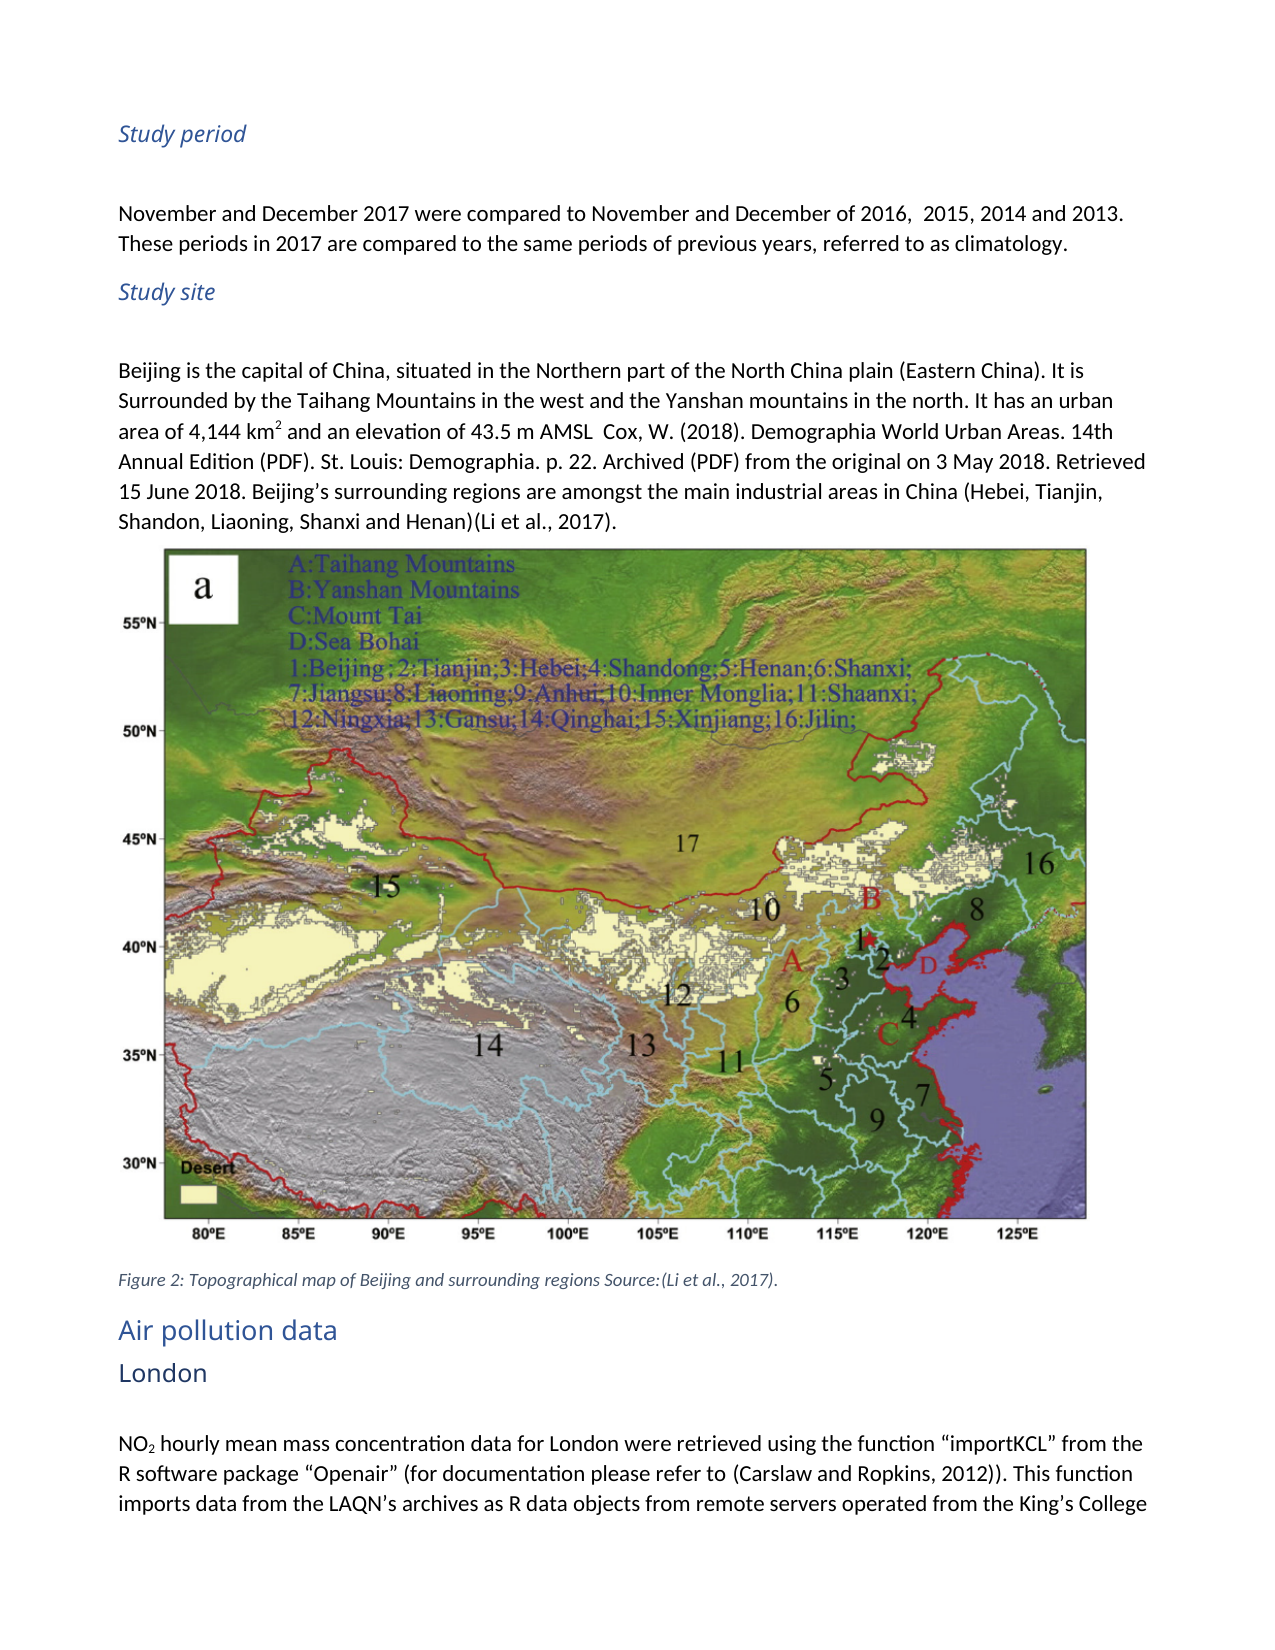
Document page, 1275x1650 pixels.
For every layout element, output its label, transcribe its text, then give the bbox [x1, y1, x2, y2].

text November and December 2017 were compared to November and December of 2016, 2015, 2014 and 2013. These periods in 2017 are compared to the same periods of previous years, referred to as climatology. [118, 199, 1157, 257]
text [118, 1429, 1157, 1517]
picture [118, 537, 1094, 1249]
subtitle Air pollution data [118, 1311, 1157, 1348]
subtitle Study period [118, 118, 1157, 149]
subtitle Study site [118, 276, 1157, 307]
subtitle London [118, 1355, 1157, 1426]
